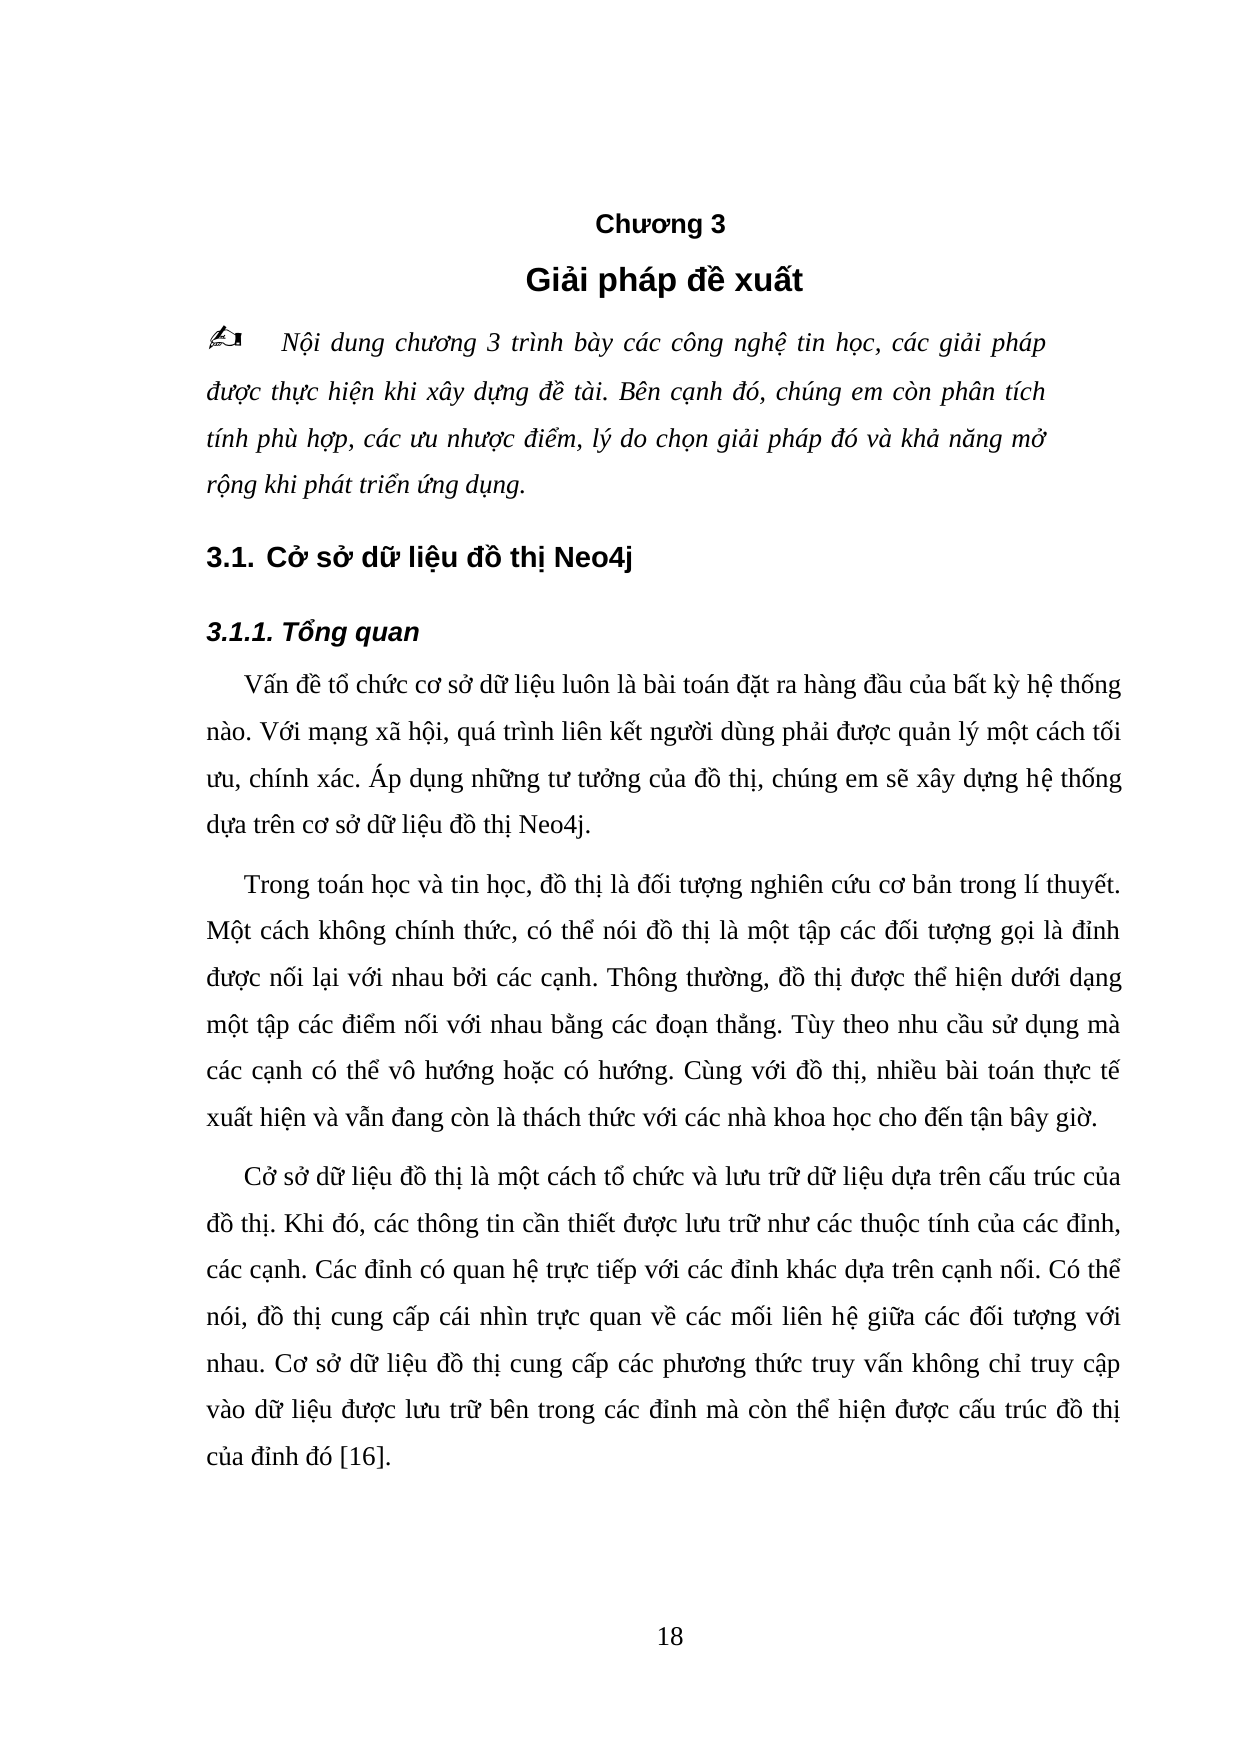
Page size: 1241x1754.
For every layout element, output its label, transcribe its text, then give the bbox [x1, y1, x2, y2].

text Vấn đề tổ chức cơ sở dữ liệu luôn là bài toán đặt ra hàng đầu của bất kỳ hệ thống nào. Với mạng xã hội, quá trình liên kết người dùng phải được quản lý một cách tối ưu, chính xác. Áp dụng những tư tưởng của đồ thị, chúng em sẽ xây dựng hệ thống dựa trên cơ sở dữ liệu đồ thị Neo4j. [206, 669, 1122, 840]
subtitle Cở sở dữ liệu đồ thị Neo4j [206, 540, 1122, 574]
subtitle Giải pháp đề xuất [206, 202, 1122, 298]
subtitle Tổng quan [206, 616, 1122, 647]
text Nội dung chương 3 trình bày các công nghệ tin học, các giải pháp được thực hiện khi xây dựng đề tài. Bên cạnh đó, chúng em còn phân tích tính phù hợp, các ưu nhược điểm, lý do chọn giải pháp đó và khả năng mở rộng khi phát triển ứng dụng. [206, 324, 1047, 500]
text Trong toán học và tin học, đồ thị là đối tượng nghiên cứu cơ bản trong lí thuyết. Một cách không chính thức, có thể nói đồ thị là một tập các đối tượng gọi là đỉnh được nối lại với nhau bởi các cạnh. Thông thường, đồ thị được thể hiện dưới dạng một tập các điểm nối với nhau bằng các đoạn thẳng. Tùy theo nhu cầu sử dụng mà các cạnh có thể vô hướng hoặc có hướng. Cùng với đồ thị, nhiều bài toán thực tế xuất hiện và vẫn đang còn là thách thức với các nhà khoa học cho đến tận bây giờ. [206, 868, 1122, 1132]
text Cở sở dữ liệu đồ thị là một cách tổ chức và lưu trữ dữ liệu dựa trên cấu trúc của đồ thị. Khi đó, các thông tin cần thiết được lưu trữ như các thuộc tính của các đỉnh, các cạnh. Các đỉnh có quan hệ trực tiếp với các đỉnh khác dựa trên cạnh nối. Có thể nói, đồ thị cung cấp cái nhìn trực quan về các mối liên hệ giữa các đối tượng với nhau. Cơ sở dữ liệu đồ thị cung cấp các phương thức truy vấn không chỉ truy cập vào dữ liệu được lưu trữ bên trong các đỉnh mà còn thể hiện được cấu trúc đồ thị của đỉnh đó. [206, 1160, 1122, 1471]
